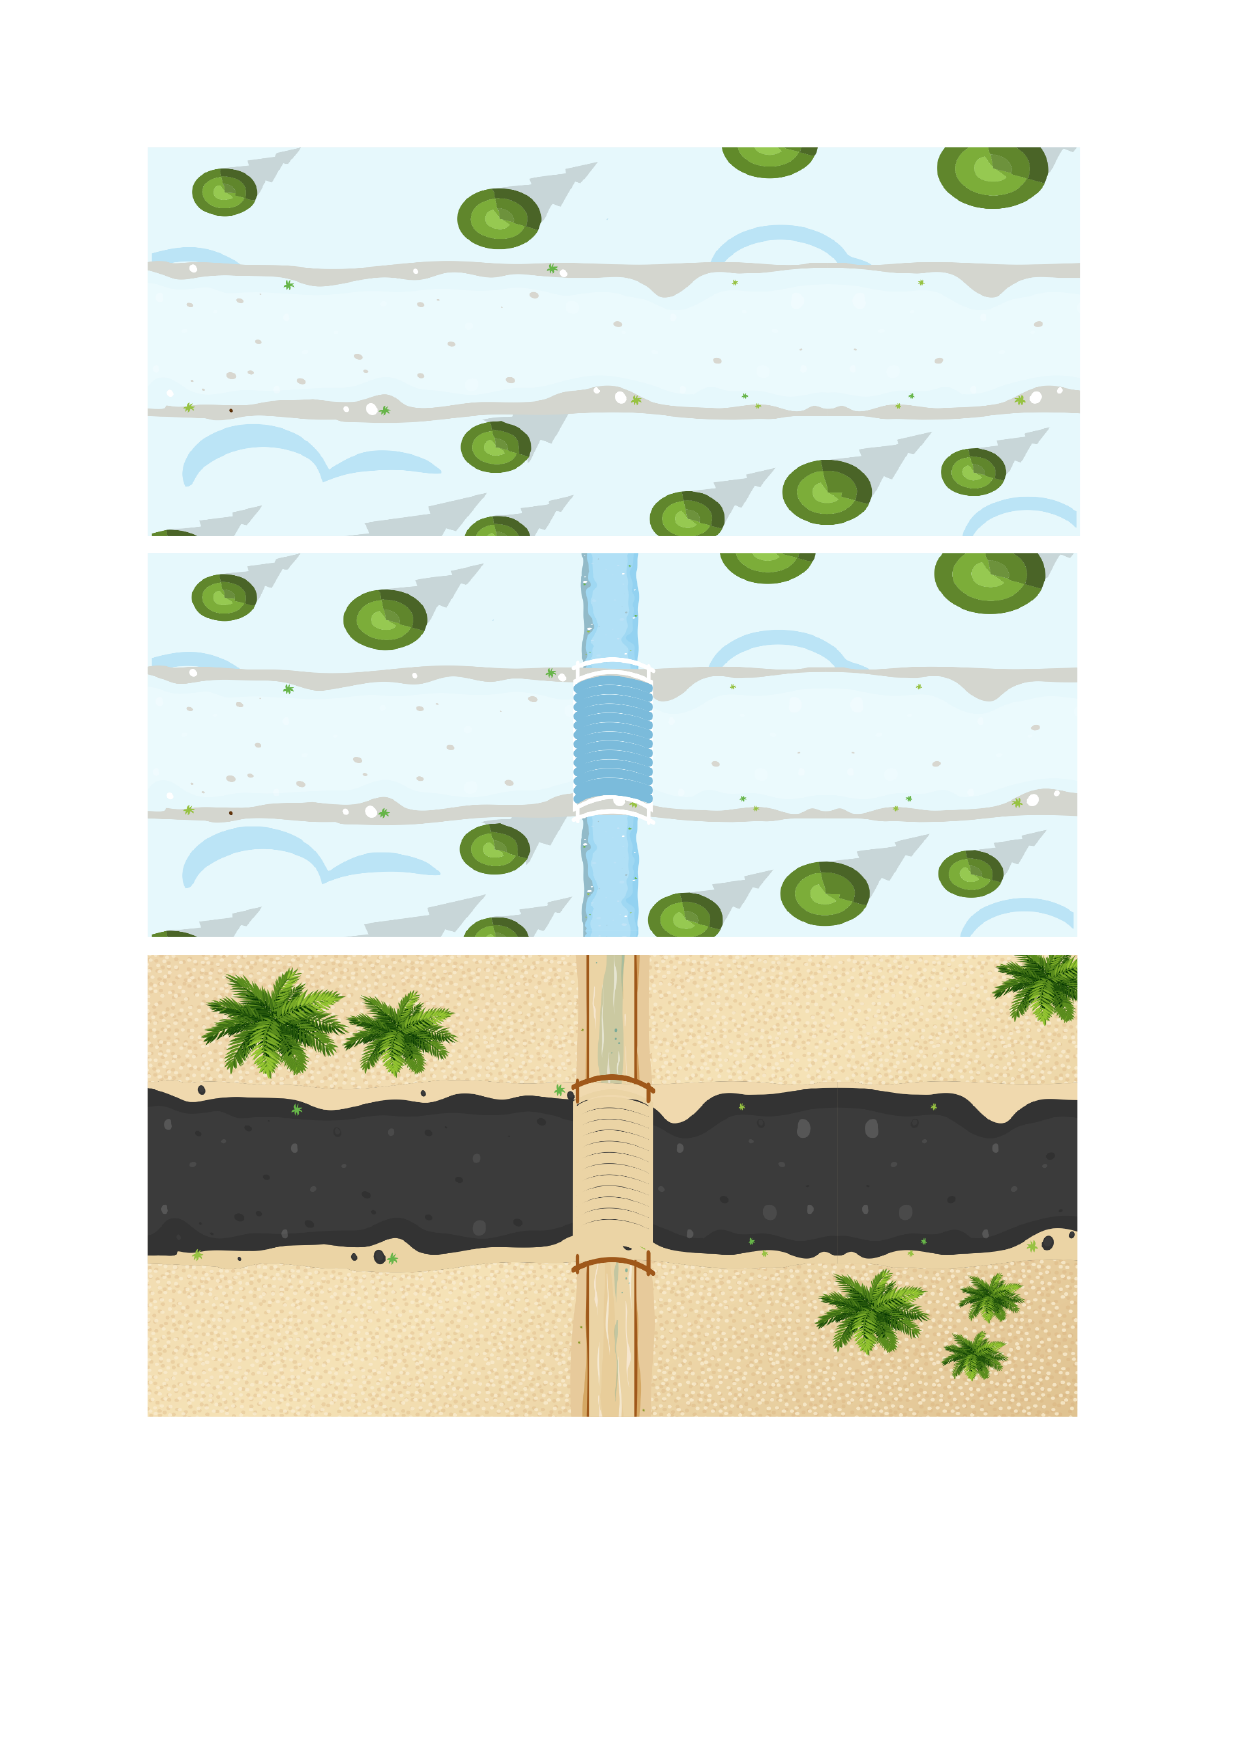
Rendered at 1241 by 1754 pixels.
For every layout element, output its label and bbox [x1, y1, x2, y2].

picture [147, 553, 1078, 937]
picture [147, 955, 1078, 1417]
picture [147, 147, 1081, 536]
